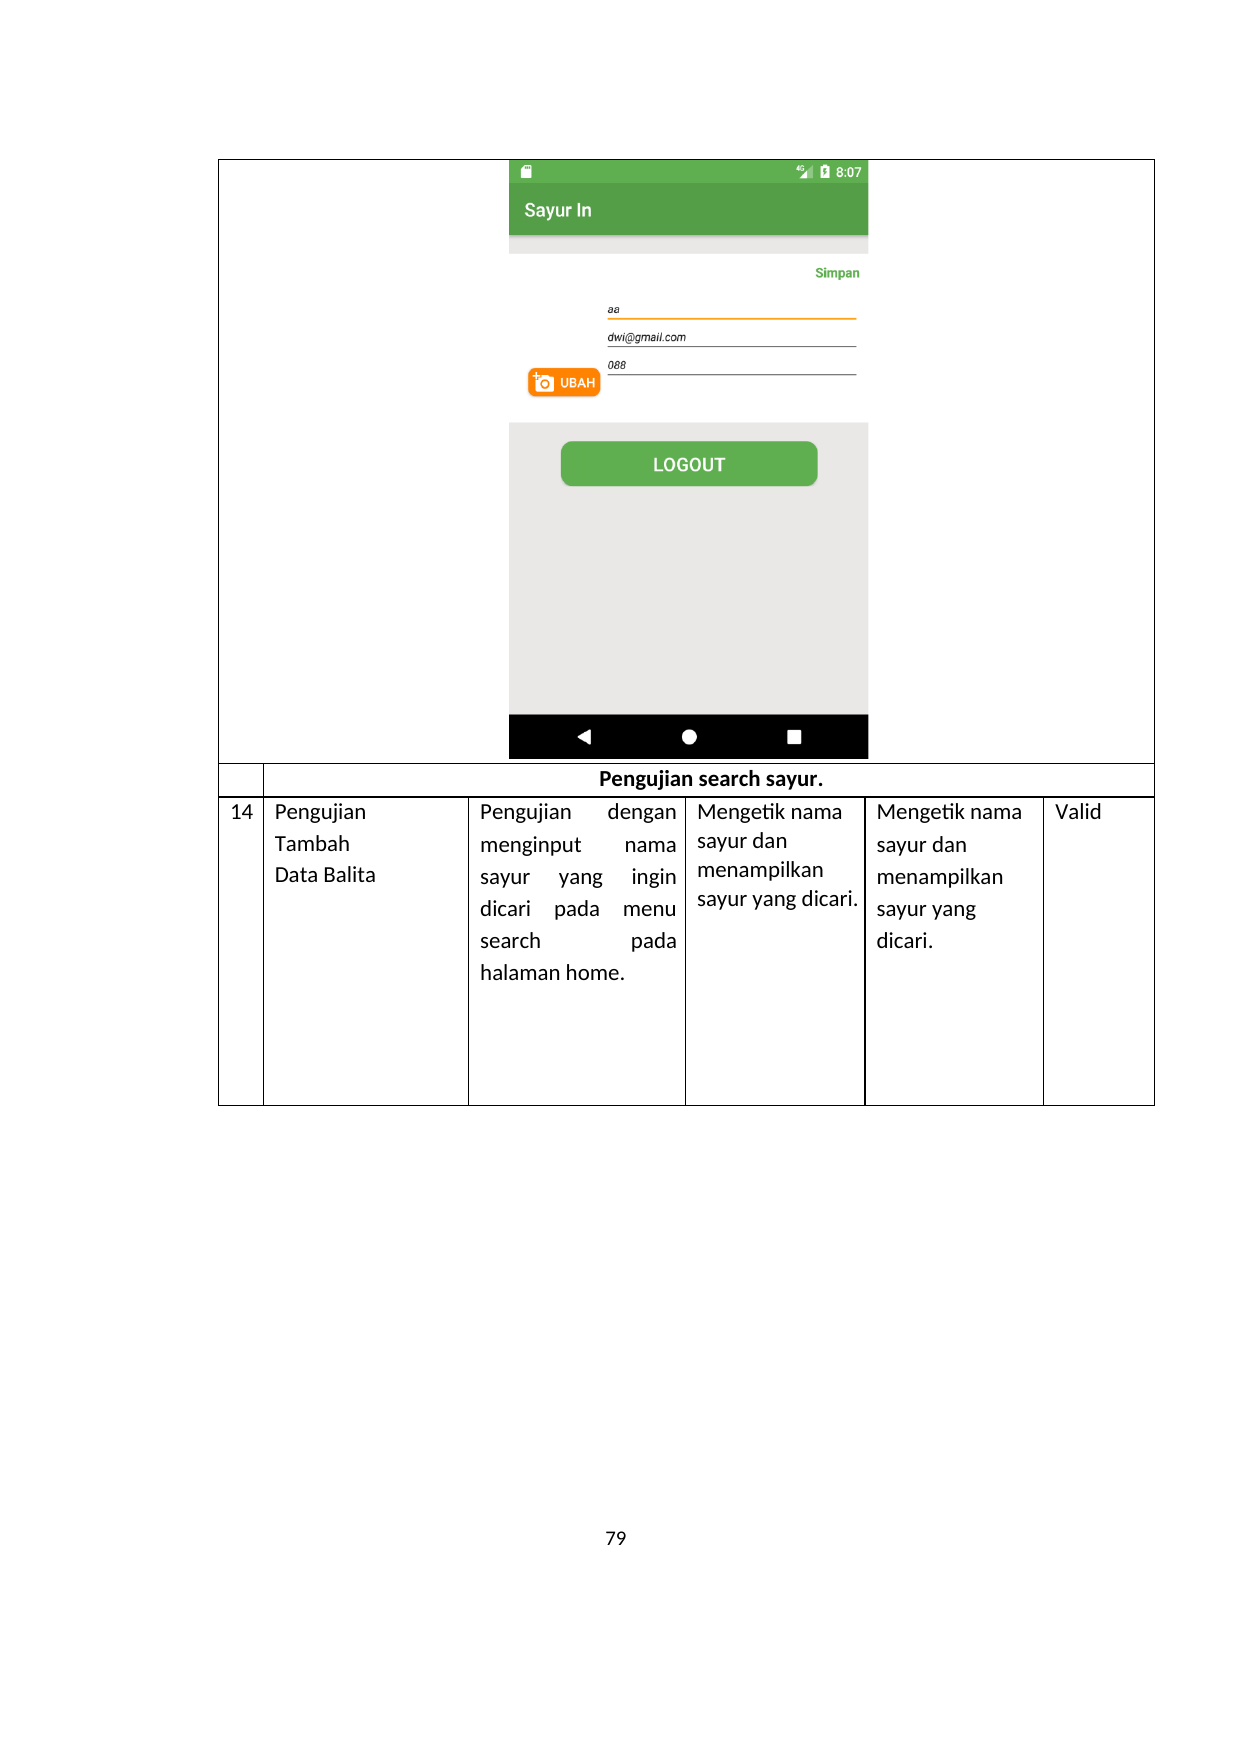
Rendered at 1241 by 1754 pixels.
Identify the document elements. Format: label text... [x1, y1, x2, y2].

table_cell [219, 160, 1154, 763]
table_cell Pengujian dengan menginput nama sayur yang ingin dicari pada menu search pada halaman home. [469, 798, 685, 1105]
table_cell Mengetik nama sayur dan menampilkan sayur yang dicari. [866, 798, 1043, 1105]
table_cell [219, 764, 263, 796]
table_cell Mengetik nama sayur dan menampilkan sayur yang dicari. [686, 798, 864, 1105]
picture [509, 160, 869, 759]
table_cell Valid [1044, 798, 1154, 1105]
table_cell Pengujian Tambah Data Balita [264, 798, 468, 1105]
table_cell Pengujian search sayur. [264, 764, 1154, 796]
table_cell 14 [219, 798, 263, 1105]
